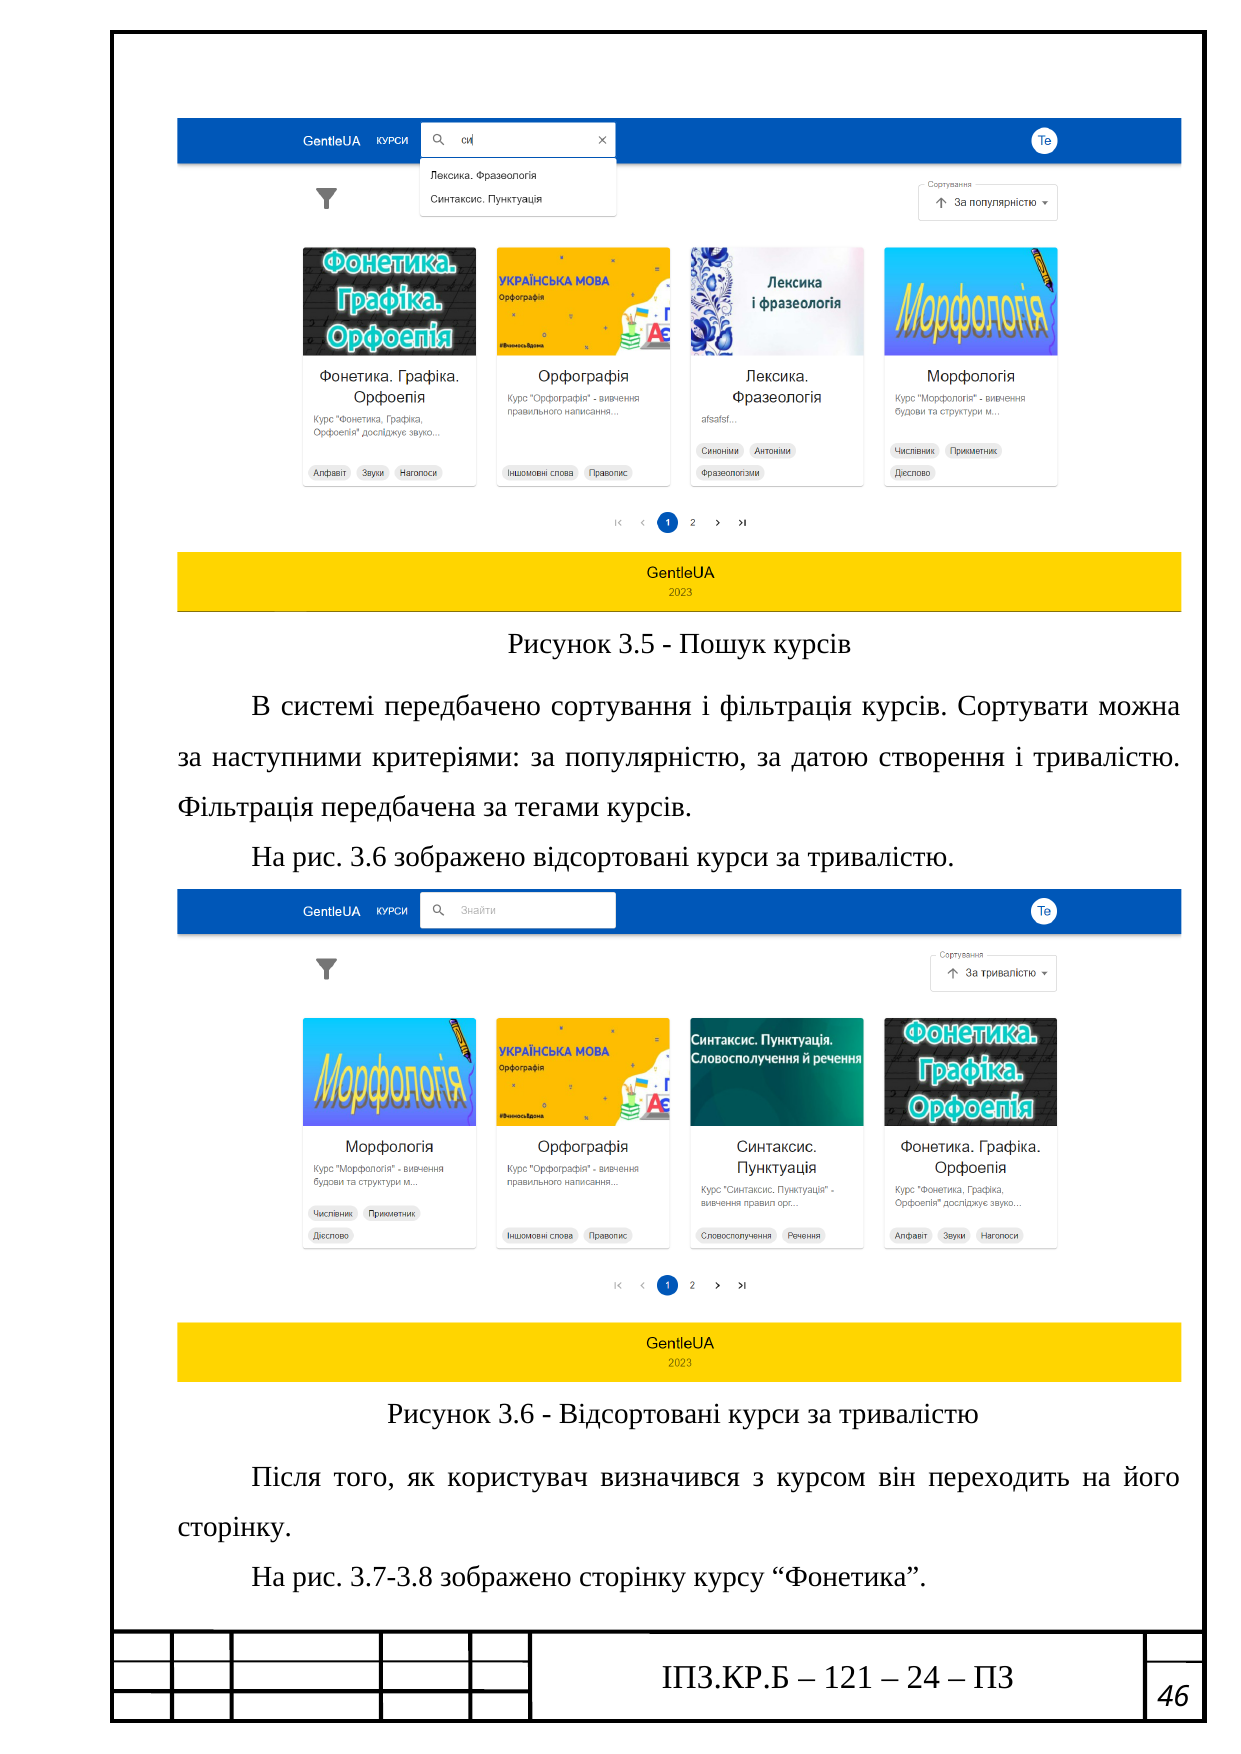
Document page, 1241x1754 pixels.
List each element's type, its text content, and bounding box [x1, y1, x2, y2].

list Рисунок 3.5 - Пошук курсів [177, 626, 1181, 659]
picture [177, 118, 1182, 612]
list В системі передбачено сортування і фільтрація курсів. Сортувати можна за наступними критеріями: за популярністю, за датою створення і тривалістю. Фільтрація передбачена за тегами курсів. [177, 688, 1181, 823]
list На рис. 3.6 зображено відсортовані курси за тривалістю. [177, 839, 1181, 873]
list Рисунок 3.6 - Відсортовані курси за тривалістю [177, 1396, 1181, 1430]
list На рис. 3.7-3.8 зображено сторінку курсу “Фонетика”. [177, 1559, 1181, 1593]
picture [177, 889, 1182, 1382]
list Після того, як користувач визначився з курсом він переходить на його сторінку. [177, 1459, 1181, 1543]
